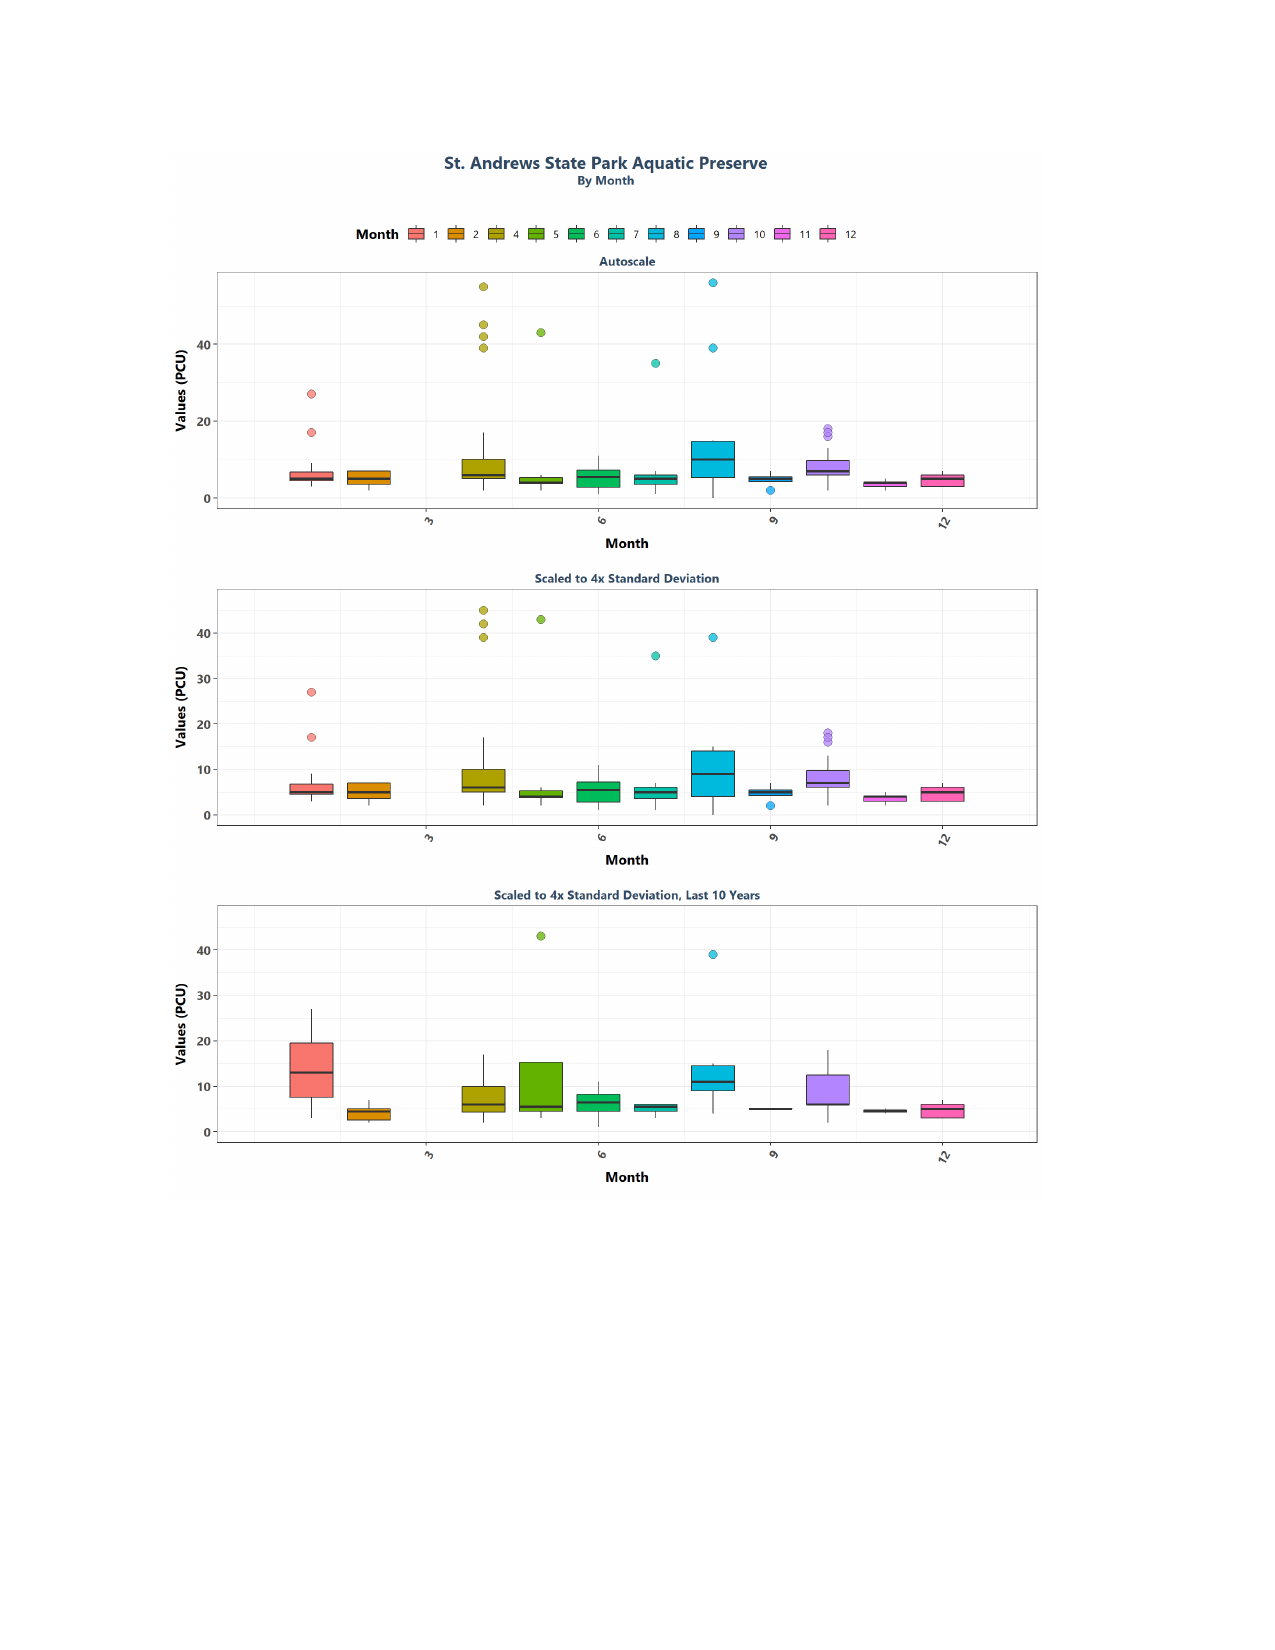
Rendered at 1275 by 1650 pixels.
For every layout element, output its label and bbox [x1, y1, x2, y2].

picture [168, 150, 1044, 1200]
